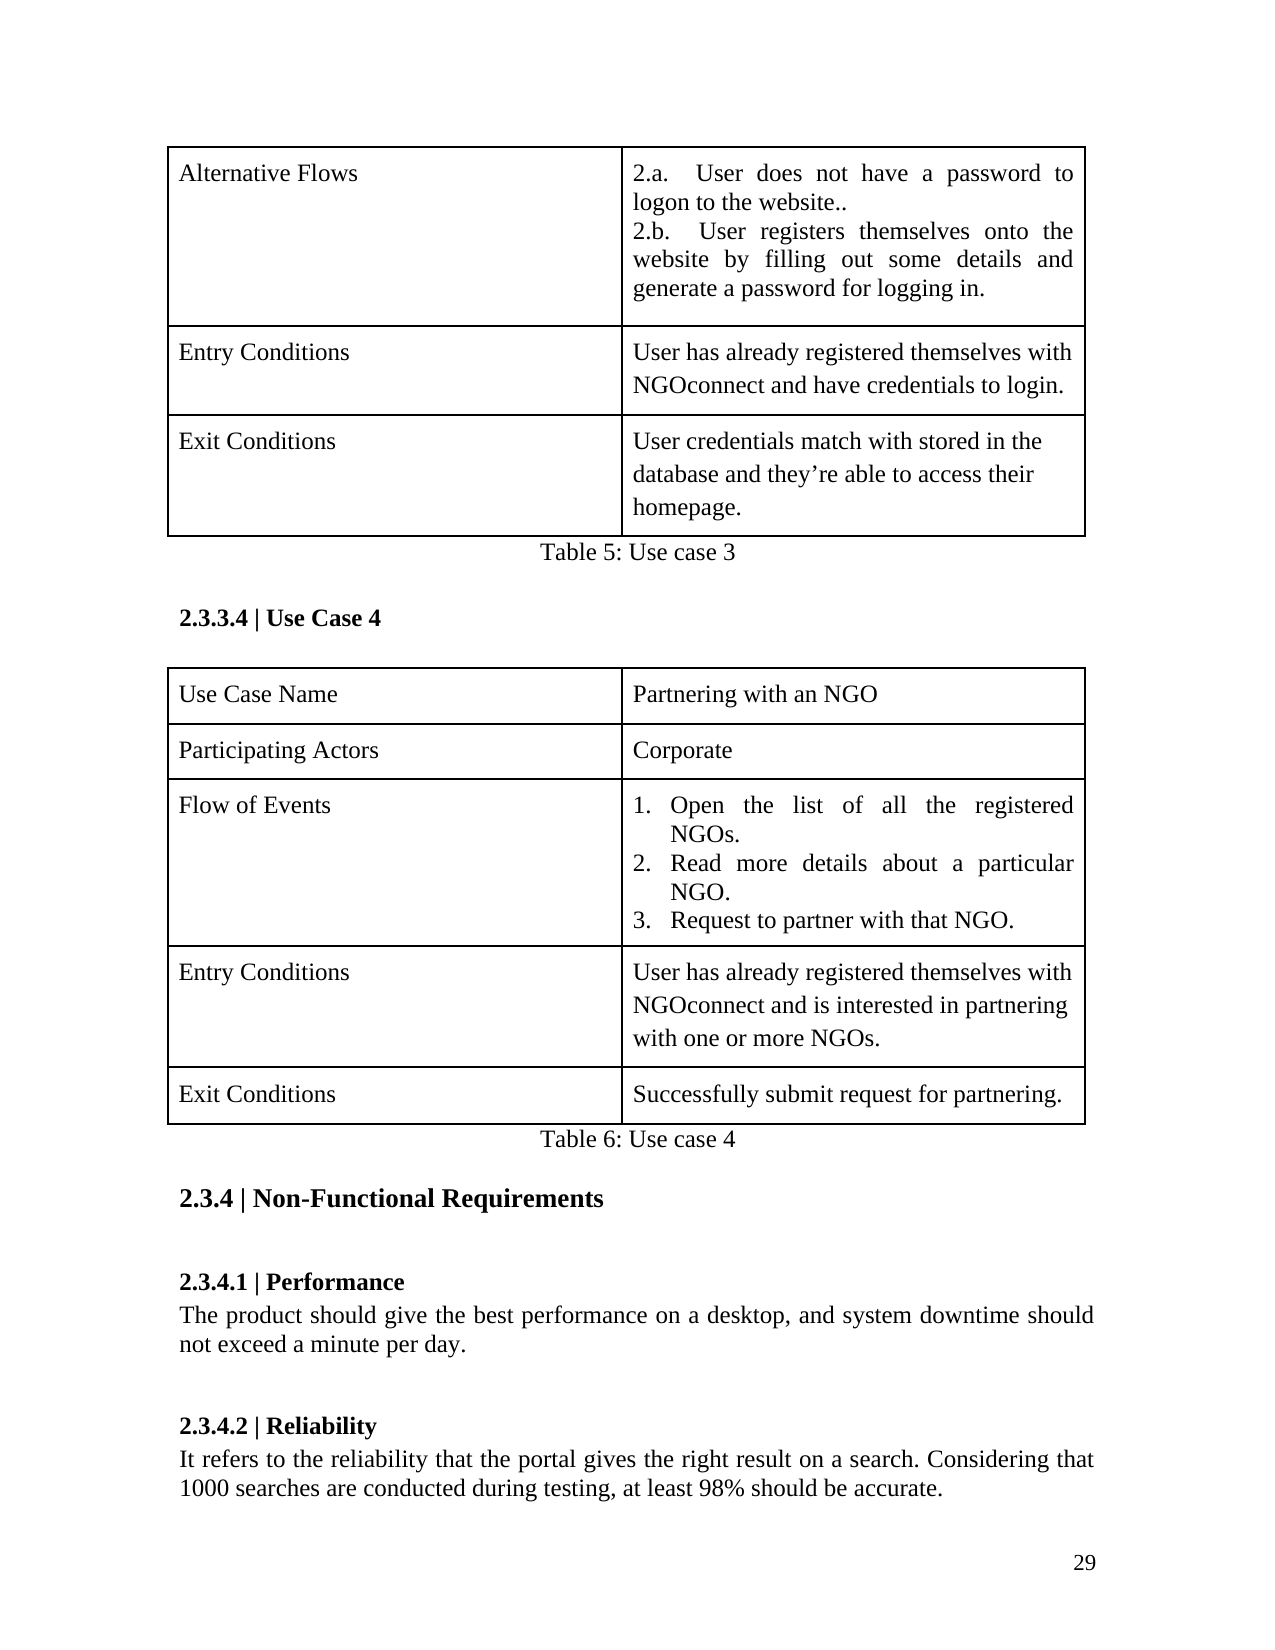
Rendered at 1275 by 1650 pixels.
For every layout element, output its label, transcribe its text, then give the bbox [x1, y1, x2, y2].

text The product should give the best performance on a desktop, and system downtime should not exceed a minute per day. [179, 1300, 1096, 1357]
table_cell Flow of Events [169, 780, 621, 944]
table_cell Entry Conditions [169, 947, 621, 1066]
subtitle 2.3.3.4 | Use Case 4 [179, 603, 1096, 632]
text Table 6: Use case 4 [179, 1124, 1096, 1153]
subtitle 2.3.4.1 | Performance [179, 1267, 1096, 1296]
text Table 5: Use case 3 [179, 537, 1096, 566]
table_cell User has already registered themselves with NGOconnect and is interested in partnering with one or more NGOs. [623, 947, 1084, 1066]
table_cell User credentials match with stored in the database and they’re able to access their homepage. [623, 416, 1084, 535]
table_cell User has already registered themselves with NGOconnect and have credentials to login. [623, 327, 1084, 413]
table_cell 2.a. User does not have a password to logon to the website.. 2.b. User registers themselves onto the website by filling out some details and generate a password for logging in. [623, 148, 1084, 325]
table_cell Participating Actors [169, 725, 621, 778]
table_cell Open the list of all the registered NGOs. Read more details about a particular NGO. Request to partner with that NGO. [623, 780, 1084, 944]
table_cell Alternative Flows [169, 148, 621, 325]
table_cell Successfully submit request for partnering. [623, 1068, 1084, 1122]
table_cell Corporate [623, 725, 1084, 778]
table_header Partnering with an NGO [623, 669, 1084, 722]
table_cell Entry Conditions [169, 327, 621, 413]
subtitle 2.3.4 | Non-Functional Requirements [179, 1182, 1096, 1213]
table_cell Exit Conditions [169, 1068, 621, 1122]
table_cell Exit Conditions [169, 416, 621, 535]
text It refers to the reliability that the portal gives the right result on a search. Considering that 1000 searches are conducted during testing, at least 98% should be accurate. [179, 1444, 1096, 1502]
table_header Use Case Name [169, 669, 621, 722]
subtitle 2.3.4.2 | Reliability [179, 1411, 1096, 1440]
